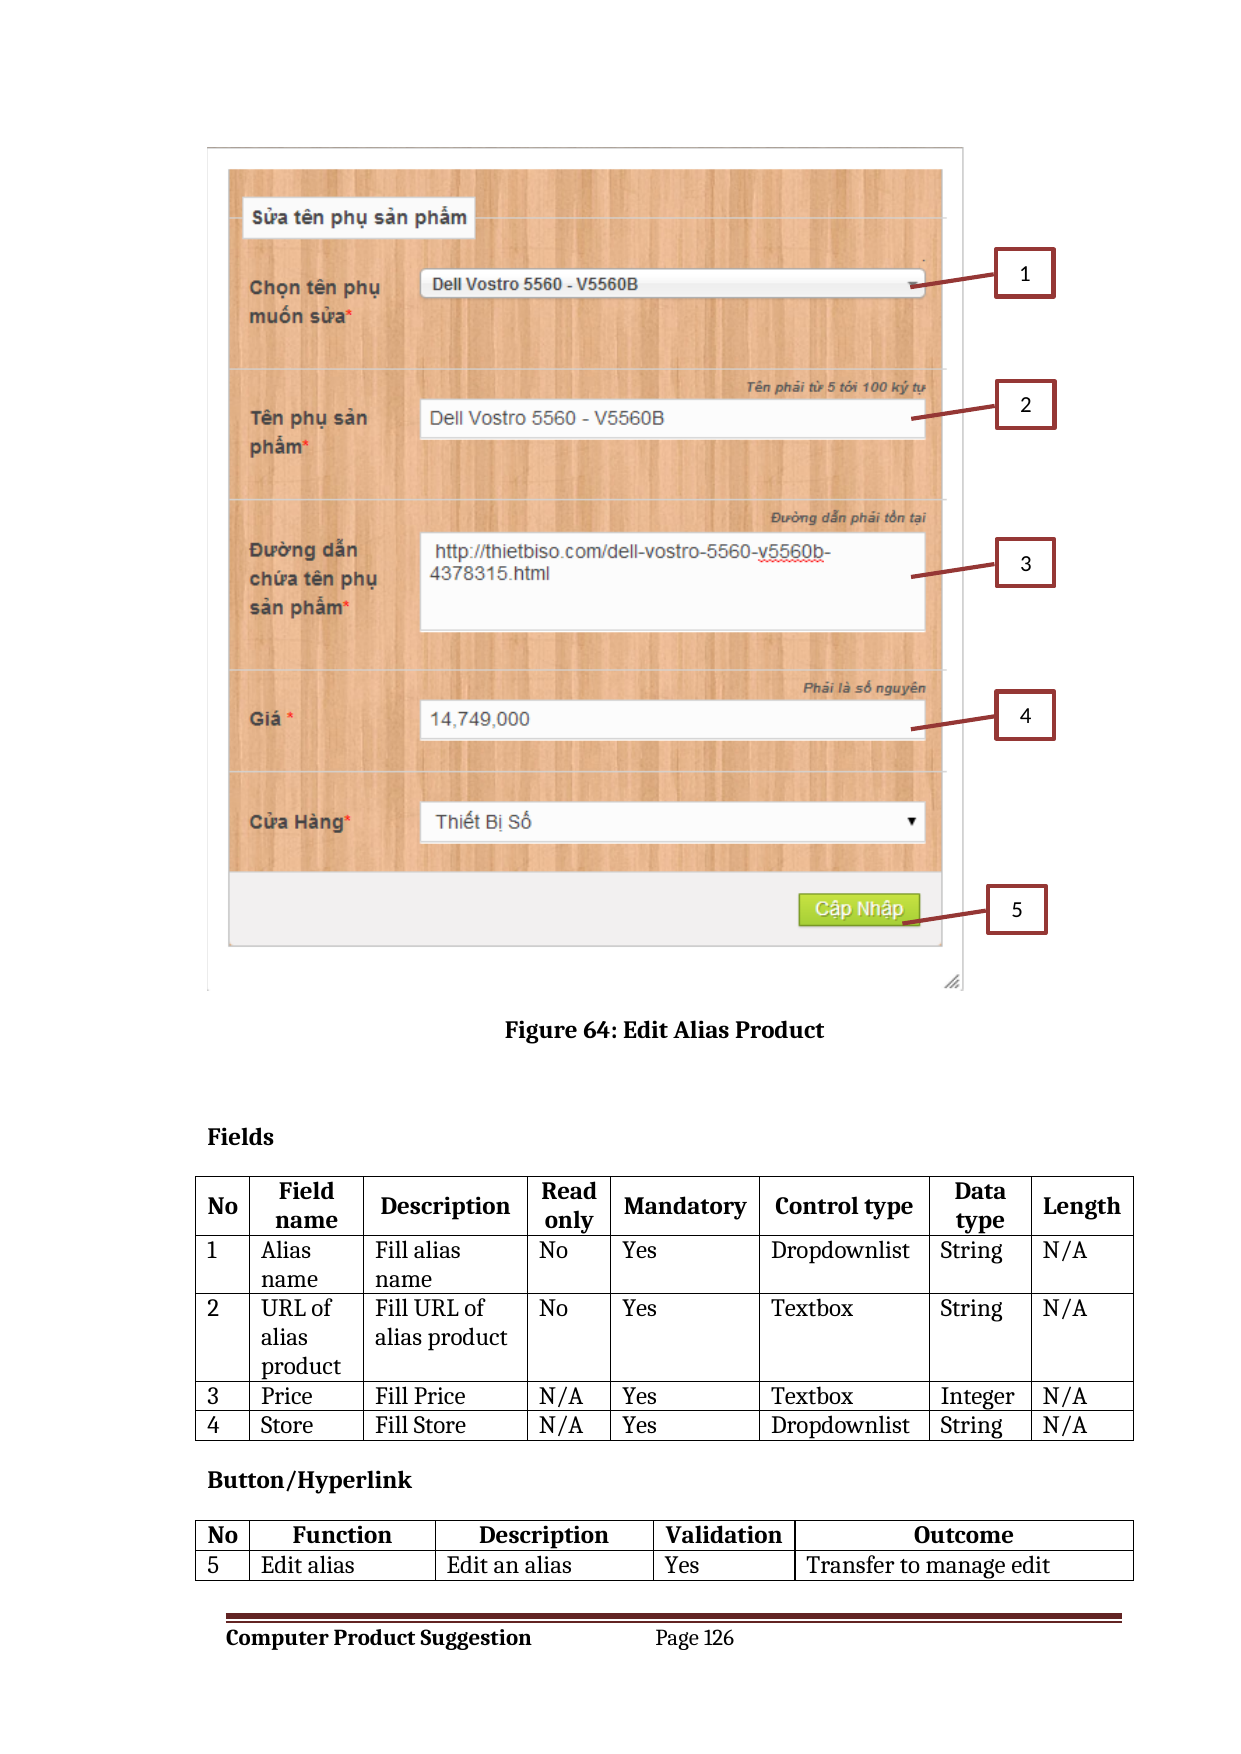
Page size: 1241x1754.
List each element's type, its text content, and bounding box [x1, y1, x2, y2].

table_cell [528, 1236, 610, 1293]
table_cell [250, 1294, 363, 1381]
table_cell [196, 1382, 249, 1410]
picture [207, 147, 968, 991]
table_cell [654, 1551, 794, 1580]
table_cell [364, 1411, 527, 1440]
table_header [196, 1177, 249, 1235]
text Fields [207, 1122, 1122, 1151]
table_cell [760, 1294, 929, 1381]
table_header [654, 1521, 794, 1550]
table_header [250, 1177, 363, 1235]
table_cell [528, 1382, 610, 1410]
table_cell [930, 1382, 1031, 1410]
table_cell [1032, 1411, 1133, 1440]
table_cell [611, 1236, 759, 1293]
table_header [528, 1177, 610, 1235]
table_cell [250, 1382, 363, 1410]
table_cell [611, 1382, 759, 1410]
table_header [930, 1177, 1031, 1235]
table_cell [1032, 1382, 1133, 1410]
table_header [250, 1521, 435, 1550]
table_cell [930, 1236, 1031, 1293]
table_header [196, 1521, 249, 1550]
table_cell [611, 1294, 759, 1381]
text Button/Hyperlink [207, 1466, 1122, 1495]
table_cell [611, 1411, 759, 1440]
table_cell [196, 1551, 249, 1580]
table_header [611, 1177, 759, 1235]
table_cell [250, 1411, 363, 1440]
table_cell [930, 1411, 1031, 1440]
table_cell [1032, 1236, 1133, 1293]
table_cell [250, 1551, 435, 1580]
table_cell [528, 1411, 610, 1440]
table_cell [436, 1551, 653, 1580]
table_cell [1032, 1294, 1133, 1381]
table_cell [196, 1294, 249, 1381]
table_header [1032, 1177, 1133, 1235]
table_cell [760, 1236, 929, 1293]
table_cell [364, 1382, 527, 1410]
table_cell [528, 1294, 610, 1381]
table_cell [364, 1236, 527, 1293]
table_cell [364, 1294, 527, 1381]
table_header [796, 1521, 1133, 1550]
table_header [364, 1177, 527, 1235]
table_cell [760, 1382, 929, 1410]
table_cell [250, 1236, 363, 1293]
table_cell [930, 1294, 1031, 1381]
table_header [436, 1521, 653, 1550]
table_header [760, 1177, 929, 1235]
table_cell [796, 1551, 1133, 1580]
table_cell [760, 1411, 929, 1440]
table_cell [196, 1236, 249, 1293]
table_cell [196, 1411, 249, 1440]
